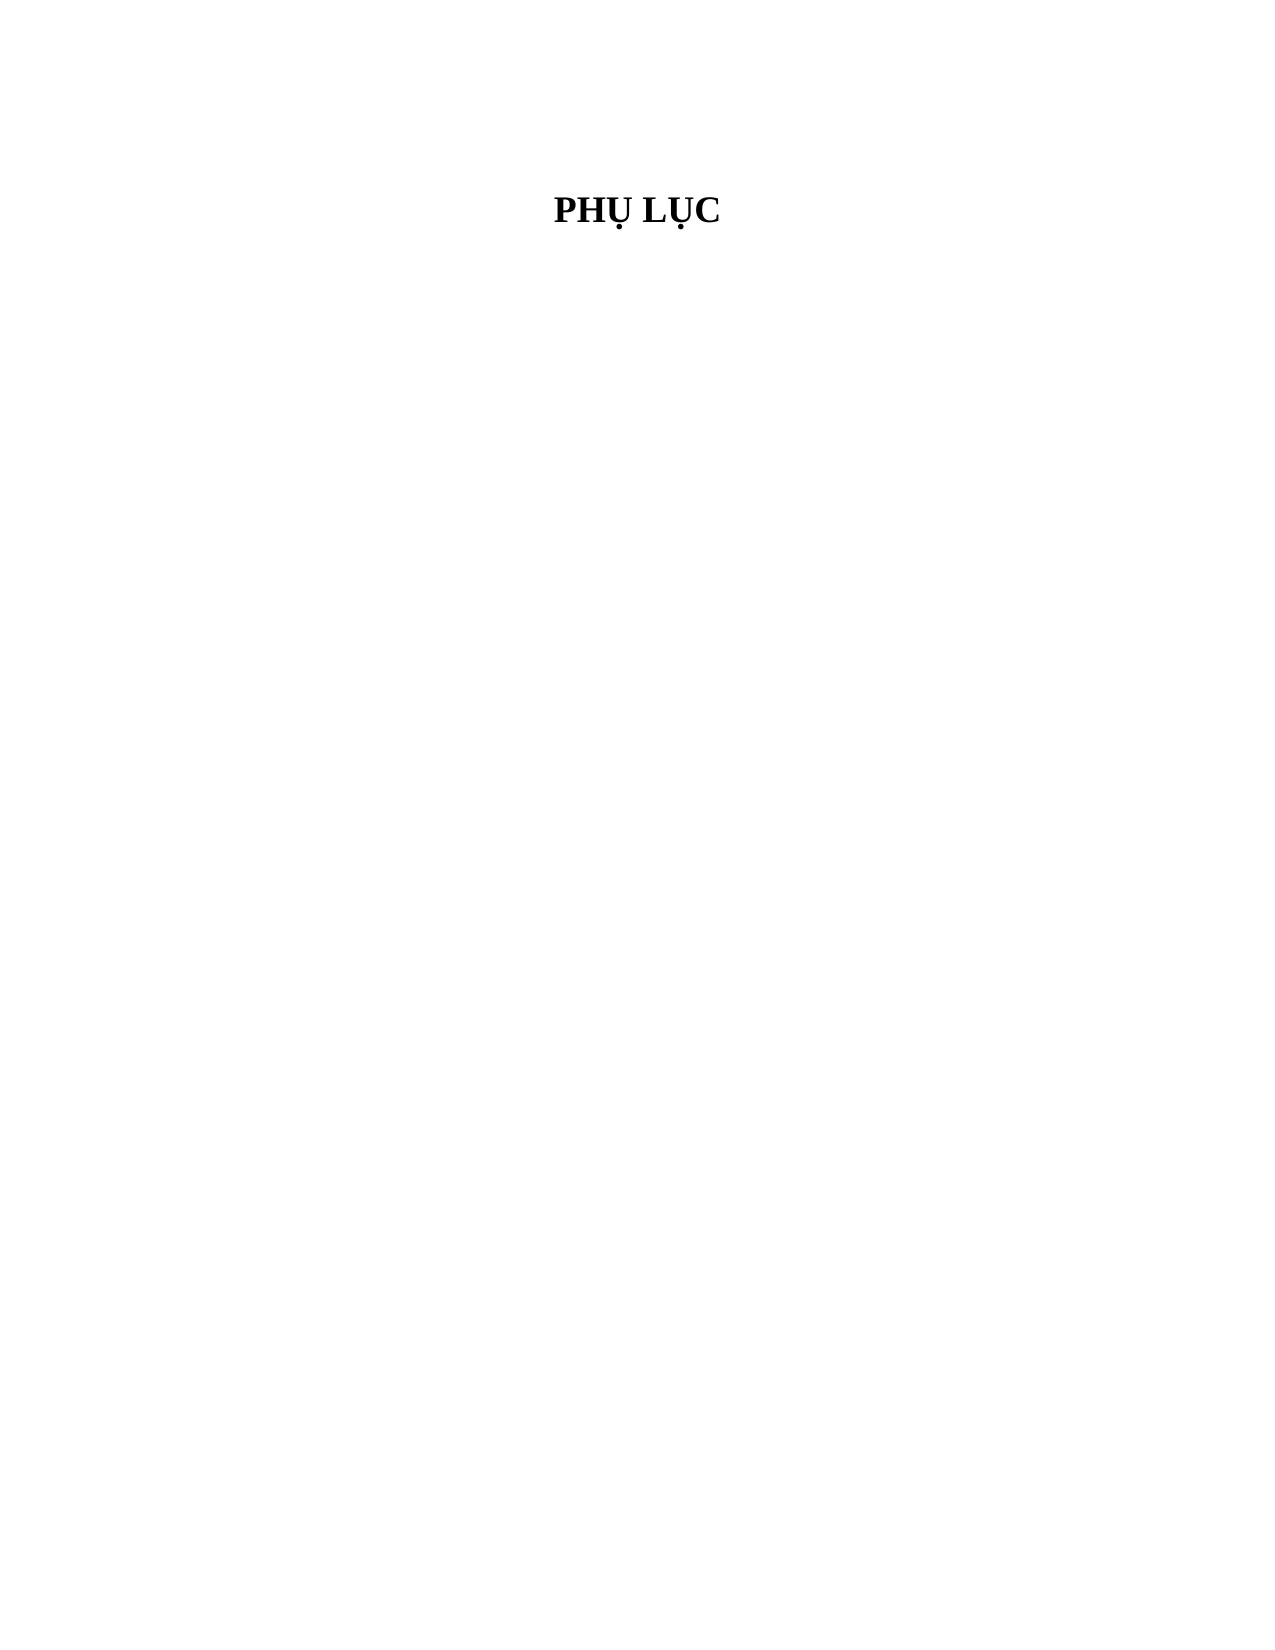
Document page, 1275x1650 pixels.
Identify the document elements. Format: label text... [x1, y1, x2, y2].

subtitle PHỤ LỤC [150, 187, 1125, 231]
